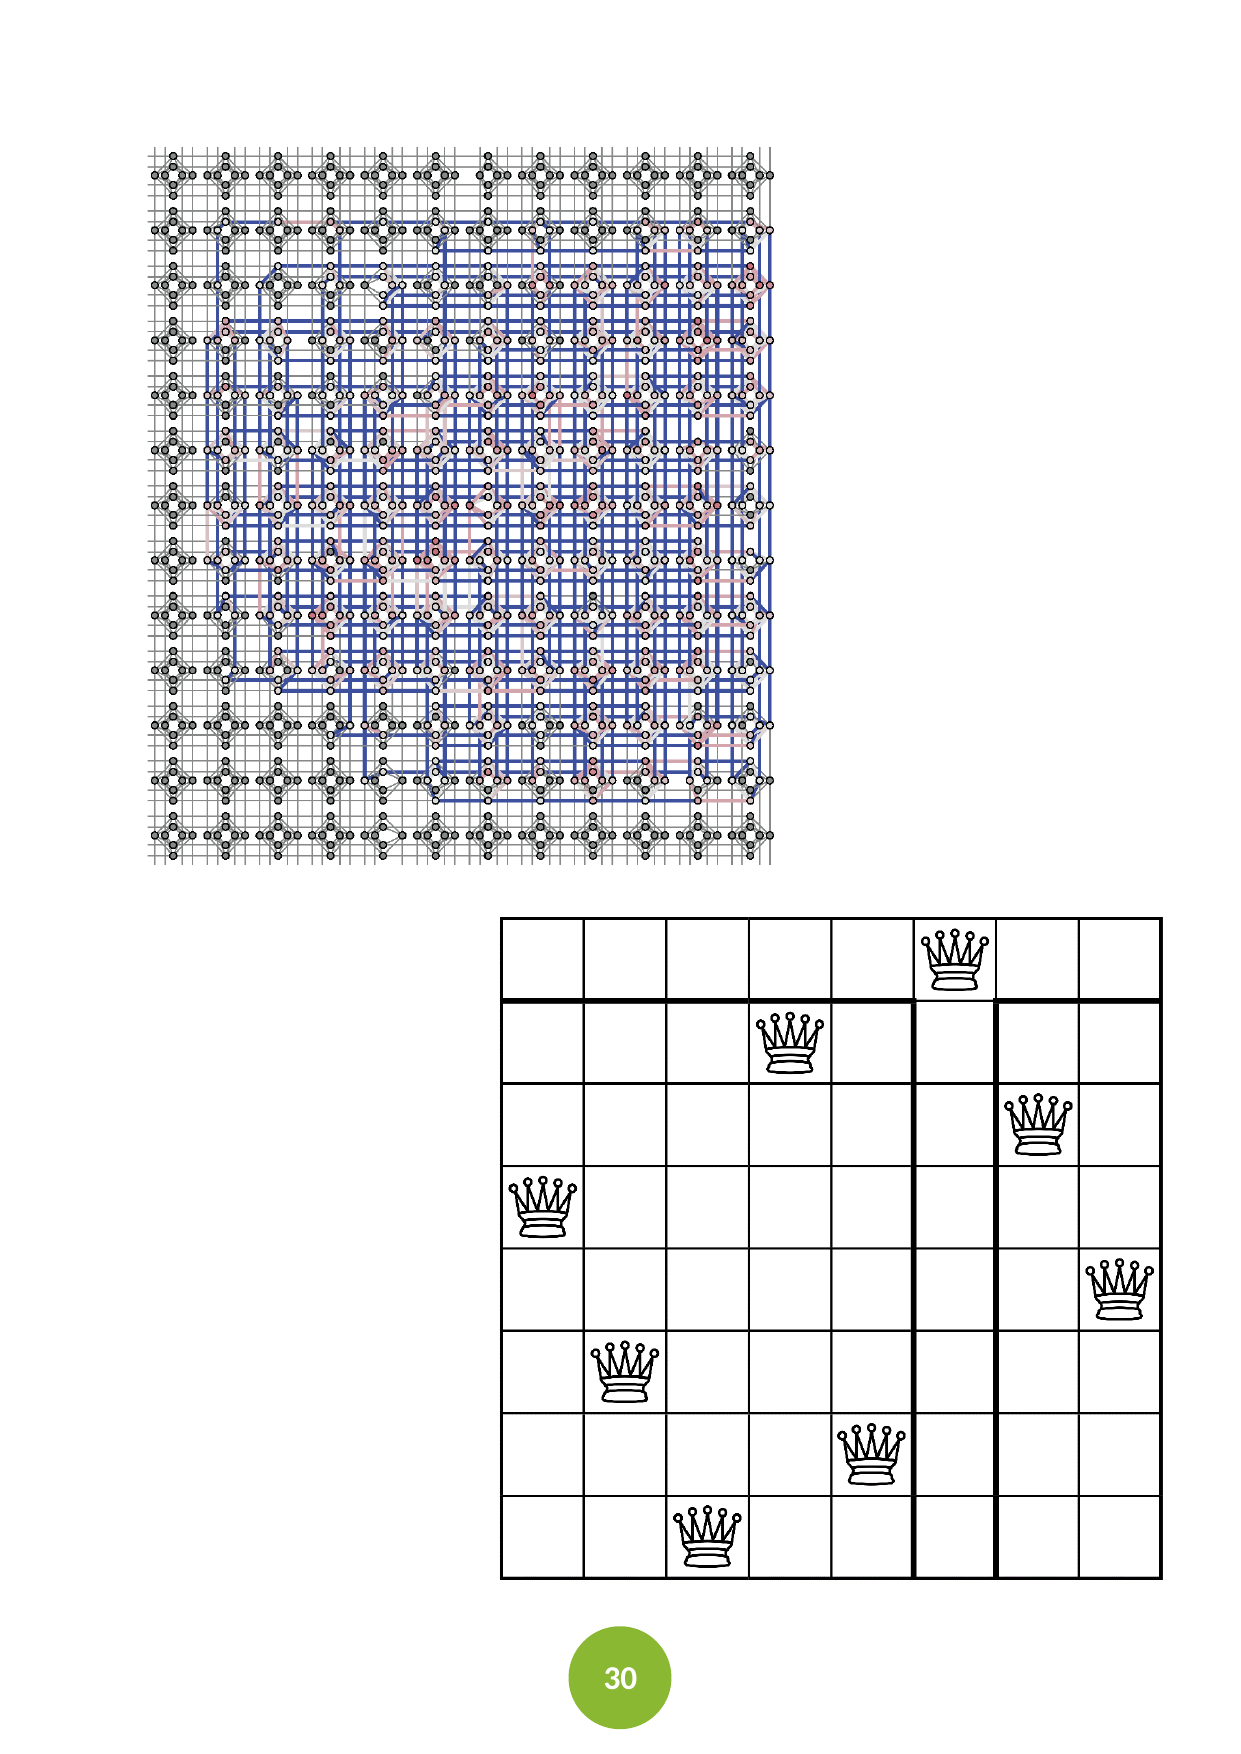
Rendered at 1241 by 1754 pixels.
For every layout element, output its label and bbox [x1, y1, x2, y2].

picture [496, 914, 1167, 1584]
picture [147, 147, 784, 865]
